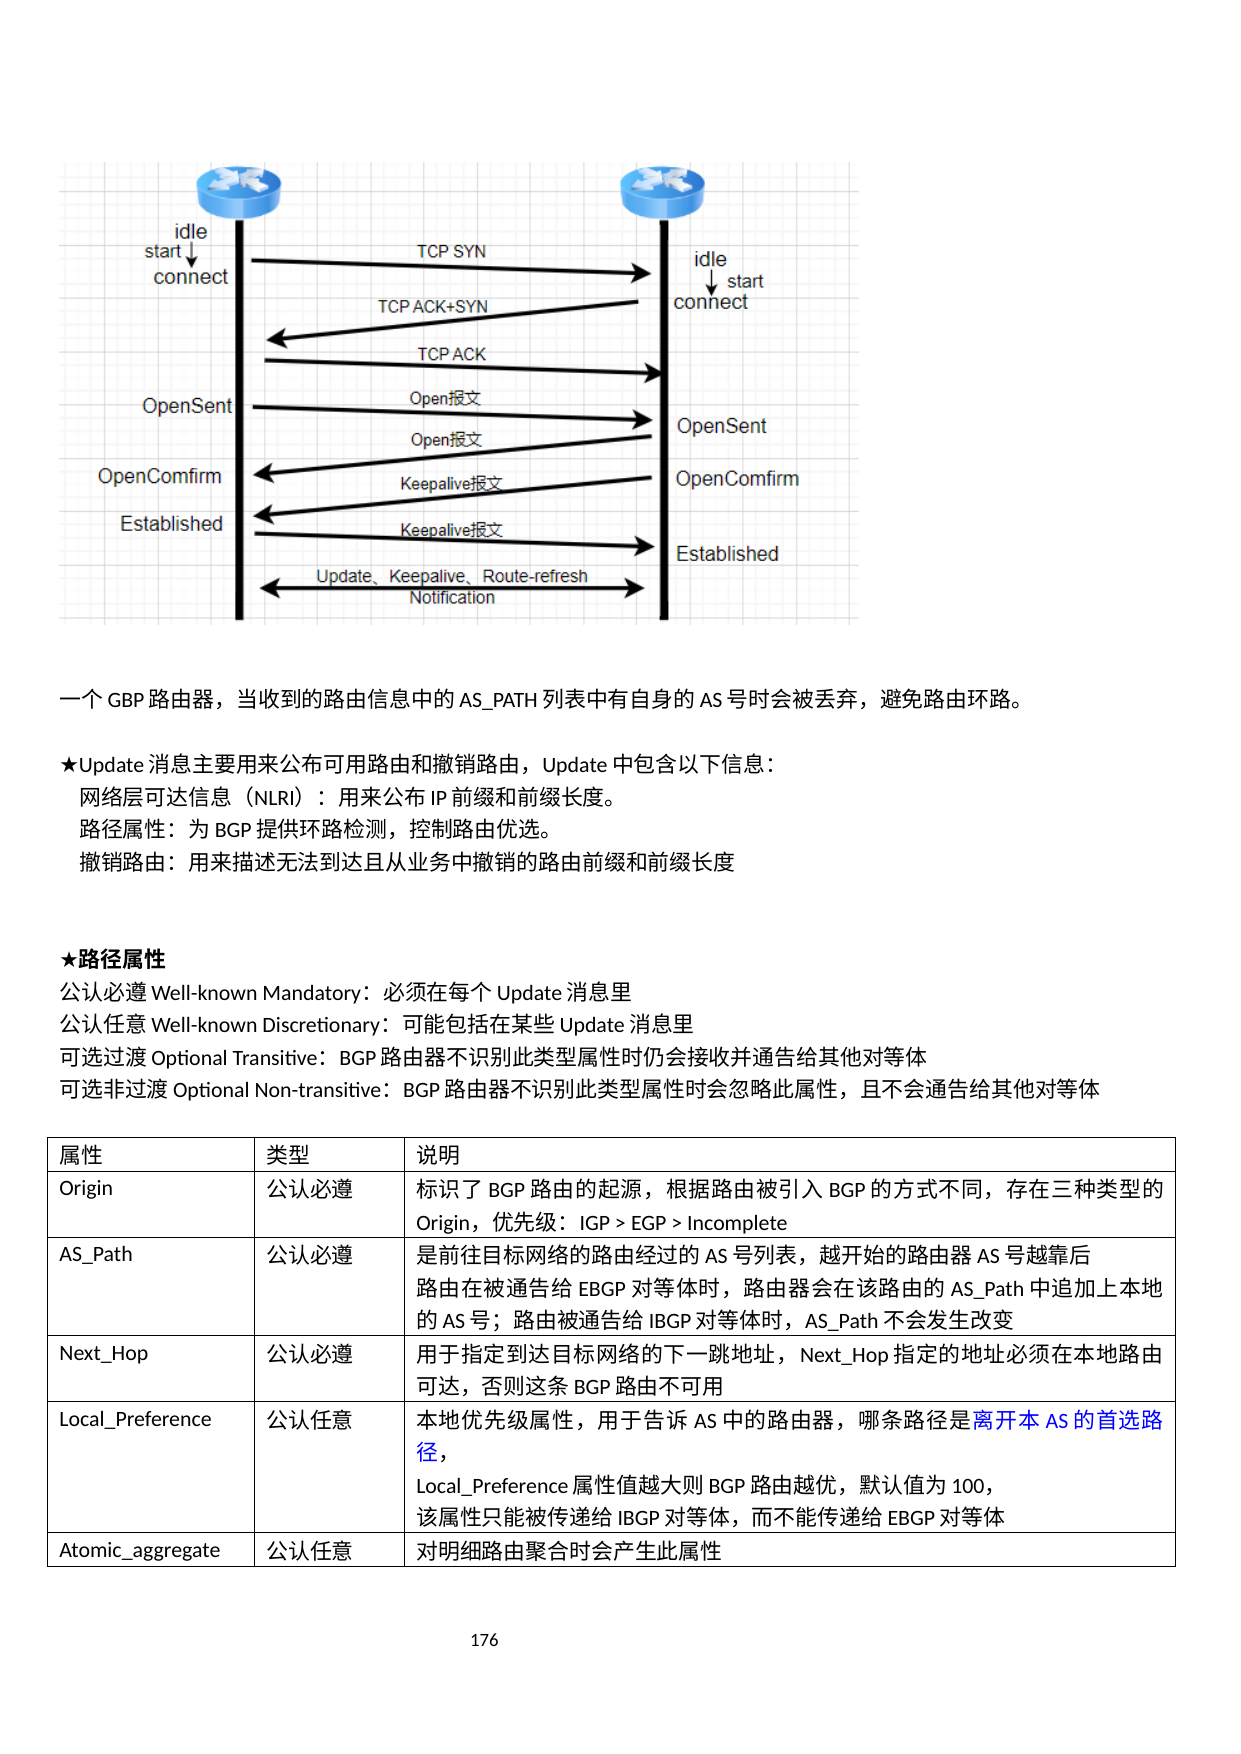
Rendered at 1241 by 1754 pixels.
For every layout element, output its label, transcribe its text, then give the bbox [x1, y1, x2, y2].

text 路径属性：为BGP提供环路检测，控制路由优选。 [59, 812, 1181, 844]
text 可选过渡Optional Transitive：BGP路由器不识别此类型属性时仍会接收并通告给其他对等体 [59, 1039, 1181, 1072]
text 公认必遵Well-known Mandatory：必须在每个Update消息里 [59, 974, 1181, 1007]
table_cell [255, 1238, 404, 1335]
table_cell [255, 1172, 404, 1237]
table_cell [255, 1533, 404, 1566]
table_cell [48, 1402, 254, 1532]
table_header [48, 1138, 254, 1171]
text 可选非过渡Optional Non-transitive：BGP路由器不识别此类型属性时会忽略此属性，且不会通告给其他对等体 [59, 1072, 1181, 1104]
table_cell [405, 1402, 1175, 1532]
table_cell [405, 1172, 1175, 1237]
text 网络层可达信息（NLRI）：用来公布IP前缀和前缀长度。 [59, 779, 1181, 812]
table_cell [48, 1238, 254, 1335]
text 一个GBP路由器，当收到的路由信息中的AS_PATH列表中有自身的AS号时会被丢弃，避免路由环路。 [59, 682, 1181, 714]
picture [59, 162, 859, 625]
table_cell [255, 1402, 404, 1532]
text 公认任意Well-known Discretionary：可能包括在某些Update消息里 [59, 1007, 1181, 1039]
text ★Update消息主要用来公布可用路由和撤销路由，Update中包含以下信息： [59, 747, 1181, 779]
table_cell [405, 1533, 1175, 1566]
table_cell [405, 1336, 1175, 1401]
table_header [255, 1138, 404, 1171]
text ★路径属性 [59, 942, 1181, 974]
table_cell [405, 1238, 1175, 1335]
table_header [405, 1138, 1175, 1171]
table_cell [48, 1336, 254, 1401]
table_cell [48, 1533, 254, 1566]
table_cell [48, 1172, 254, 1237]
text 撤销路由：用来描述无法到达且从业务中撤销的路由前缀和前缀长度 [59, 844, 1181, 877]
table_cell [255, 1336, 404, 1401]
